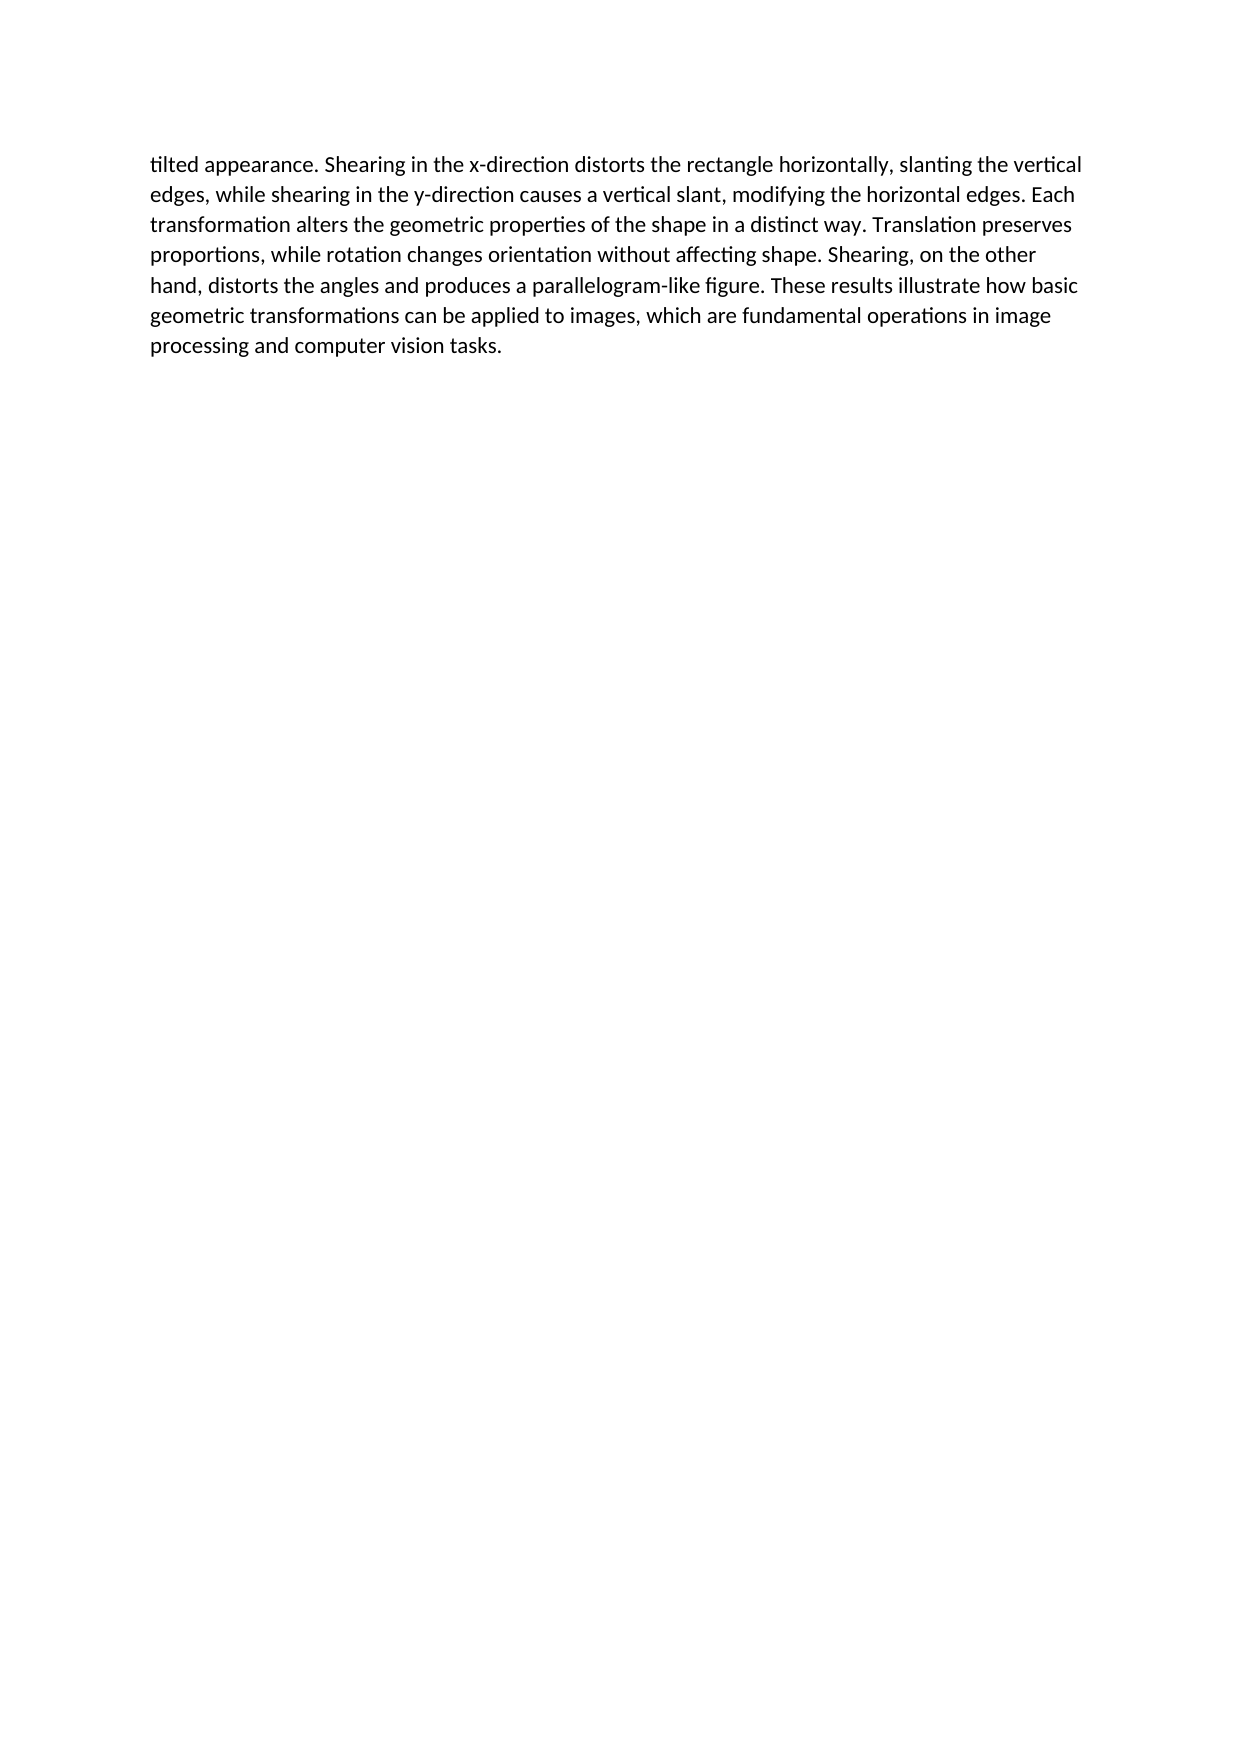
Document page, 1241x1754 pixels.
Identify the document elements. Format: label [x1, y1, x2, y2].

text [150, 150, 1090, 359]
